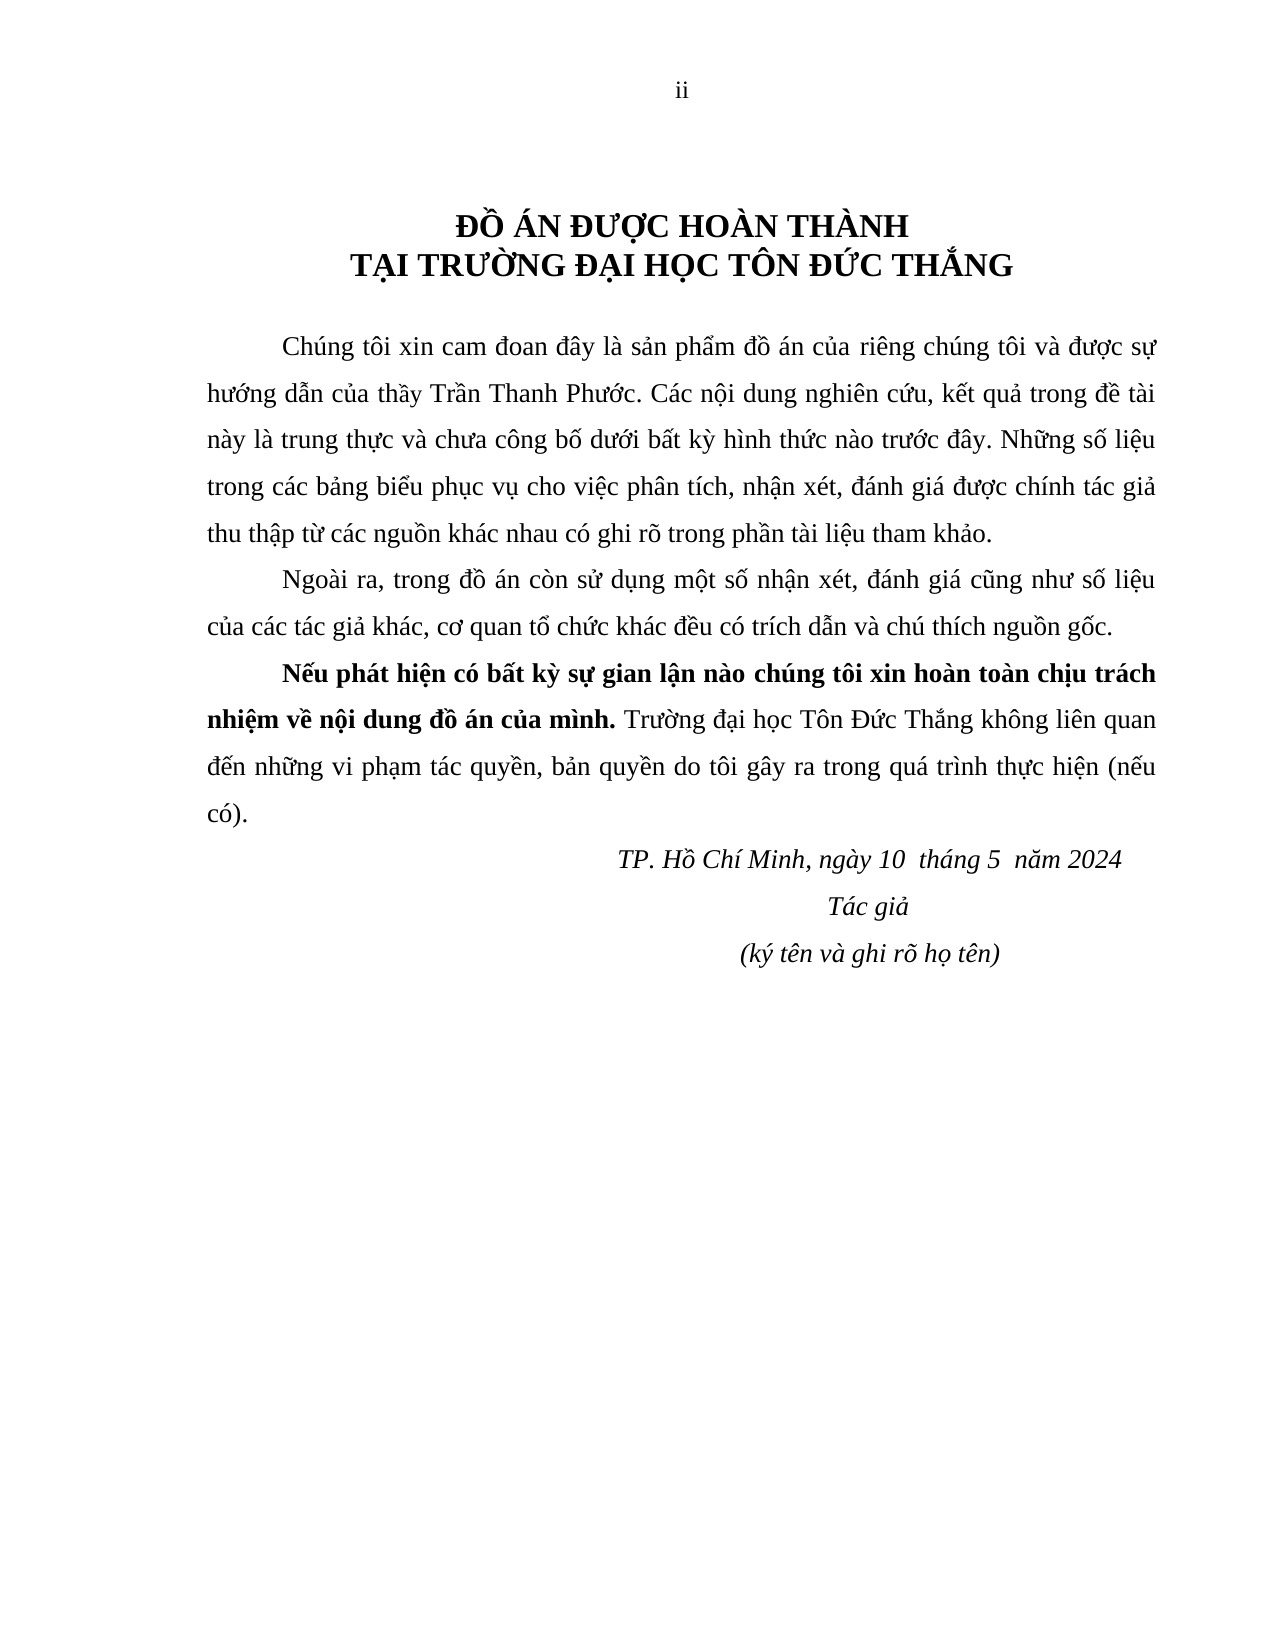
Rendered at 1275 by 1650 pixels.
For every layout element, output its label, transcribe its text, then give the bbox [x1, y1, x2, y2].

text Nếu phát hiện có bất kỳ sự gian lận nào chúng tôi xin hoàn toàn chịu trách nhiệm về nội dung đồ án của mình. Trường đại học Tôn Đức Thắng không liên quan đến những vi phạm tác quyền, bản quyền do tôi gây ra trong quá trình thực hiện (nếu có). [207, 657, 1157, 828]
text TẠI TRƯỜNG ĐẠI HỌC TÔN ĐỨC THẮNG [207, 245, 1157, 283]
text Ngoài ra, trong đồ án còn sử dụng một số nhận xét, đánh giá cũng như số liệu của các tác giả khác, cơ quan tổ chức khác đều có trích dẫn và chú thích nguồn gốc. [207, 563, 1157, 641]
text Chúng tôi xin cam đoan đây là sản phẩm đồ án của riêng chúng tôi và được sự hướng dẫn của thầy Trần Thanh Phước. Các nội dung nghiên cứu, kết quả trong đề tài này là trung thực và chưa công bố dưới bất kỳ hình thức nào trước đây. Những số liệu trong các bảng biểu phục vụ cho việc phân tích, nhận xét, đánh giá được chính tác giả thu thập từ các nguồn khác nhau có ghi rõ trong phần tài liệu tham khảo. [207, 330, 1157, 548]
text (ký tên và ghi rõ họ tên) [207, 937, 1157, 968]
text TP. Hồ Chí Minh, ngày 10 tháng 5 năm 2024 [582, 843, 1157, 874]
text ĐỒ ÁN ĐƯỢC HOÀN THÀNH [207, 207, 1157, 245]
text Tác giả [582, 890, 1157, 921]
